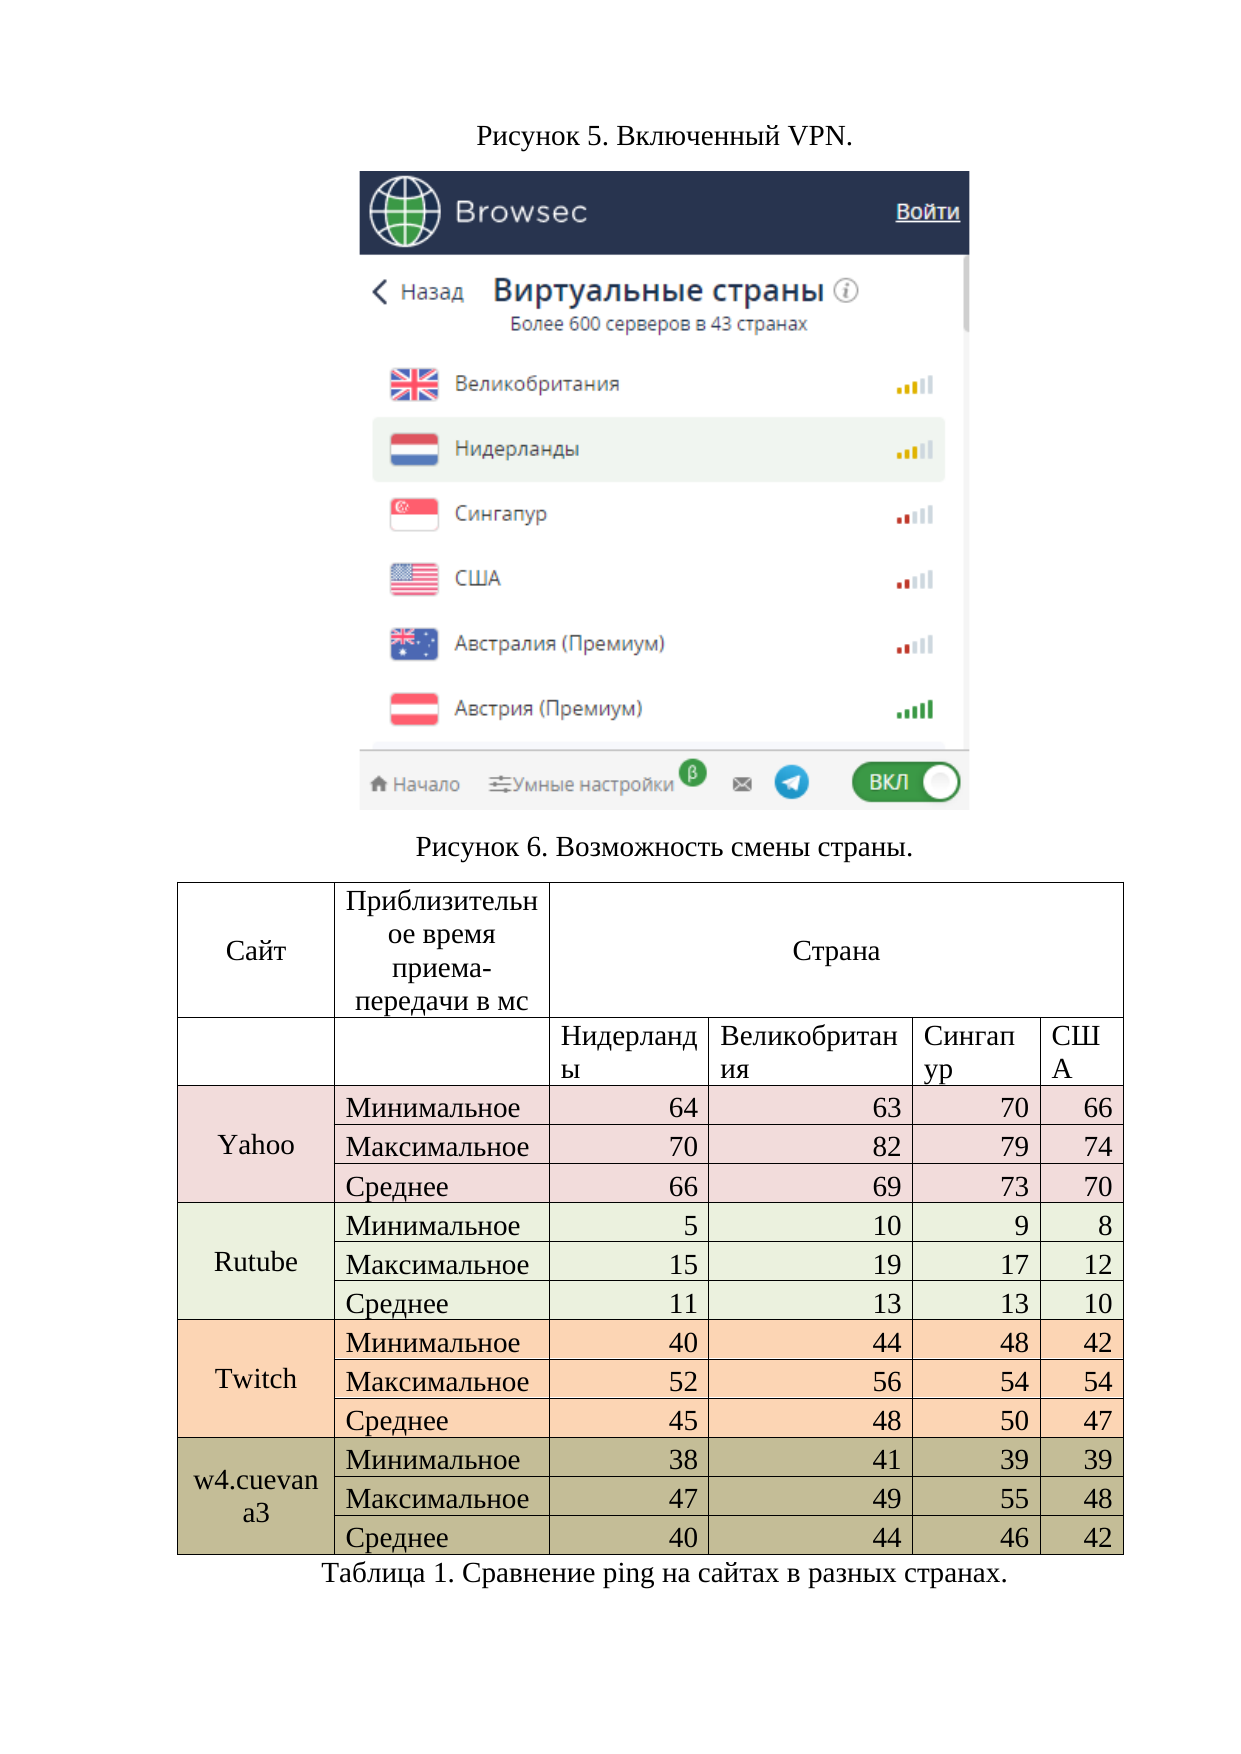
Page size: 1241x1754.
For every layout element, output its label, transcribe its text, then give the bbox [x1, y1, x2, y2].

table_cell 82 [709, 1125, 912, 1163]
table_cell 41 [709, 1438, 912, 1476]
table_cell 70 [913, 1086, 1040, 1124]
table_cell 42 [1041, 1320, 1123, 1358]
table_cell 66 [550, 1164, 708, 1202]
table_cell 70 [550, 1125, 708, 1163]
table_cell 66 [1041, 1086, 1123, 1124]
table_cell 44 [709, 1516, 912, 1554]
table_cell 11 [550, 1281, 708, 1319]
table_cell 48 [1041, 1477, 1123, 1515]
table_cell 50 [913, 1399, 1040, 1437]
table_cell Максимальное [335, 1477, 549, 1515]
table_cell 10 [1041, 1281, 1123, 1319]
table_cell 49 [709, 1477, 912, 1515]
table_cell [335, 1018, 549, 1085]
table_cell 8 [1041, 1203, 1123, 1241]
table_cell Среднее [335, 1164, 549, 1202]
table_cell [178, 1018, 334, 1085]
table_cell 13 [913, 1281, 1040, 1319]
table_cell Максимальное [335, 1242, 549, 1280]
text Рисунок 6. Возможность смены страны. [177, 829, 1152, 862]
table_cell Rutube [178, 1203, 334, 1319]
table_cell США [1041, 1018, 1123, 1085]
table_cell 70 [1041, 1164, 1123, 1202]
table_cell Yahoo [178, 1086, 334, 1202]
table_cell Нидерланды [550, 1018, 708, 1085]
table_cell Минимальное [335, 1438, 549, 1476]
table_cell 9 [913, 1203, 1040, 1241]
table_cell 12 [1041, 1242, 1123, 1280]
table_cell 38 [550, 1438, 708, 1476]
table_cell 52 [550, 1360, 708, 1397]
table_cell Twitch [178, 1320, 334, 1437]
table_cell 10 [709, 1203, 912, 1241]
table_header Сайт [178, 883, 334, 1017]
table_cell Сингапур [913, 1018, 1040, 1085]
table_cell 56 [709, 1360, 912, 1397]
table_cell 47 [550, 1477, 708, 1515]
table_cell Максимальное [335, 1125, 549, 1163]
table_cell 45 [550, 1399, 708, 1437]
table_cell 55 [913, 1477, 1040, 1515]
picture [359, 171, 970, 810]
table_cell 40 [550, 1320, 708, 1358]
table_cell w4.cuevana3 [178, 1438, 334, 1554]
table_cell 54 [913, 1360, 1040, 1397]
table_cell 13 [709, 1281, 912, 1319]
table_cell Среднее [335, 1281, 549, 1319]
table_cell Минимальное [335, 1320, 549, 1358]
table_cell 15 [550, 1242, 708, 1280]
table_cell 48 [709, 1399, 912, 1437]
table_cell 39 [1041, 1438, 1123, 1476]
text Рисунок 5. Включенный VPN. [177, 118, 1152, 152]
table_cell Минимальное [335, 1203, 549, 1241]
table_cell 63 [709, 1086, 912, 1124]
table_cell 46 [913, 1516, 1040, 1554]
table_cell 17 [913, 1242, 1040, 1280]
table_cell Великобритания [709, 1018, 912, 1085]
table_cell 74 [1041, 1125, 1123, 1163]
table_cell 48 [913, 1320, 1040, 1358]
table_cell 79 [913, 1125, 1040, 1163]
table_cell 42 [1041, 1516, 1123, 1554]
table_cell 19 [709, 1242, 912, 1280]
table_cell 64 [550, 1086, 708, 1124]
table_header Приблизительное время приема-передачи в мс [335, 883, 549, 1017]
table_cell 39 [913, 1438, 1040, 1476]
table_cell Максимальное [335, 1360, 549, 1397]
table_cell Минимальное [335, 1086, 549, 1124]
table_cell Среднее [335, 1399, 549, 1437]
table_cell 5 [550, 1203, 708, 1241]
table_cell 69 [709, 1164, 912, 1202]
table_header Страна [550, 883, 1123, 1017]
table_cell 40 [550, 1516, 708, 1554]
table_cell 54 [1041, 1360, 1123, 1397]
table_cell Среднее [335, 1516, 549, 1554]
text Таблица 1. Сравнение ping на сайтах в разных странах. [177, 1555, 1152, 1588]
table_cell 47 [1041, 1399, 1123, 1437]
table_cell 73 [913, 1164, 1040, 1202]
table_cell 44 [709, 1320, 912, 1358]
